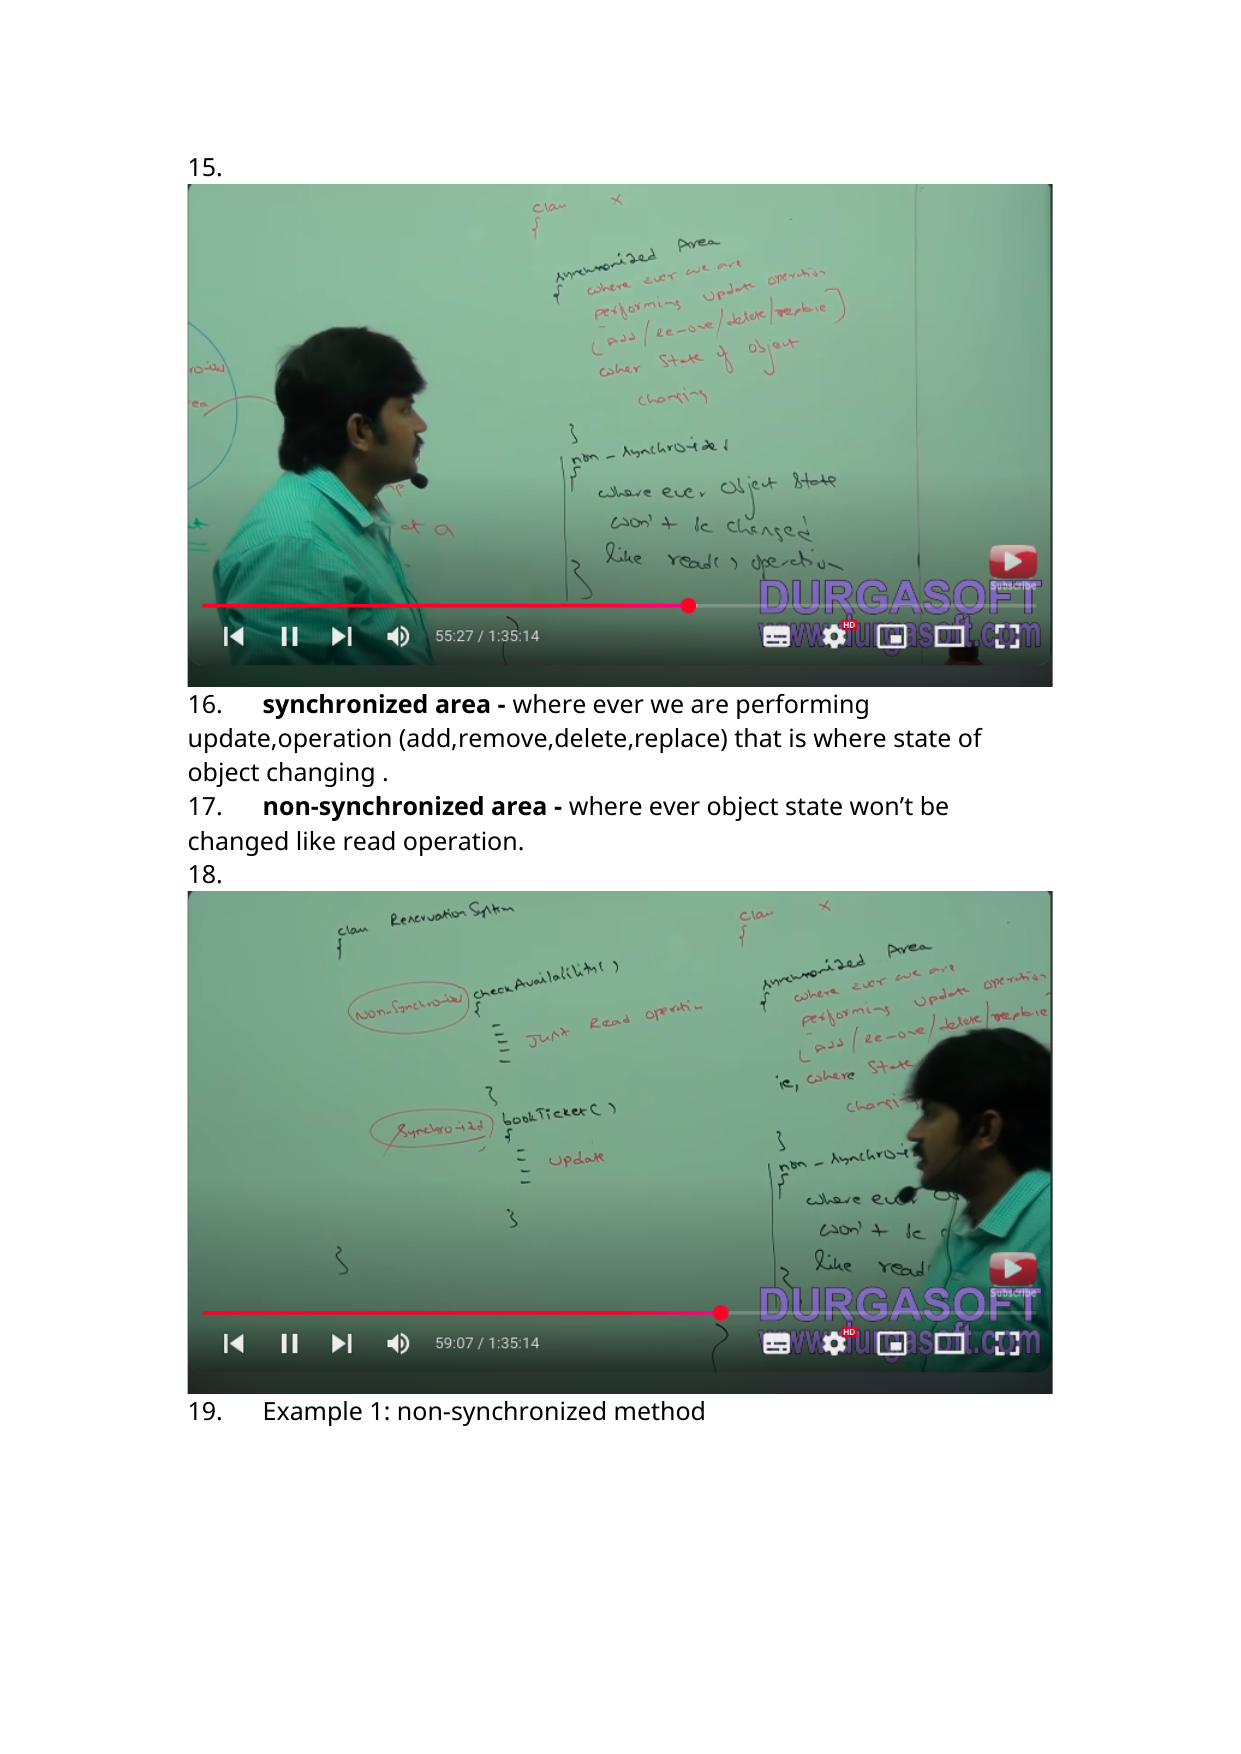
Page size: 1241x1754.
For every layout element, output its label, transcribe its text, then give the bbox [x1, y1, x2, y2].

list synchronized area - where ever we are performing update,operation (add,remove,delete,replace) that is where state of object changing . [187, 687, 1053, 789]
list Example 1: non-synchronized method [187, 1394, 1053, 1428]
list non-synchronized area - where ever object state won’t be changed like read operation. [187, 789, 1053, 857]
picture [187, 891, 1053, 1394]
picture [187, 184, 1053, 687]
